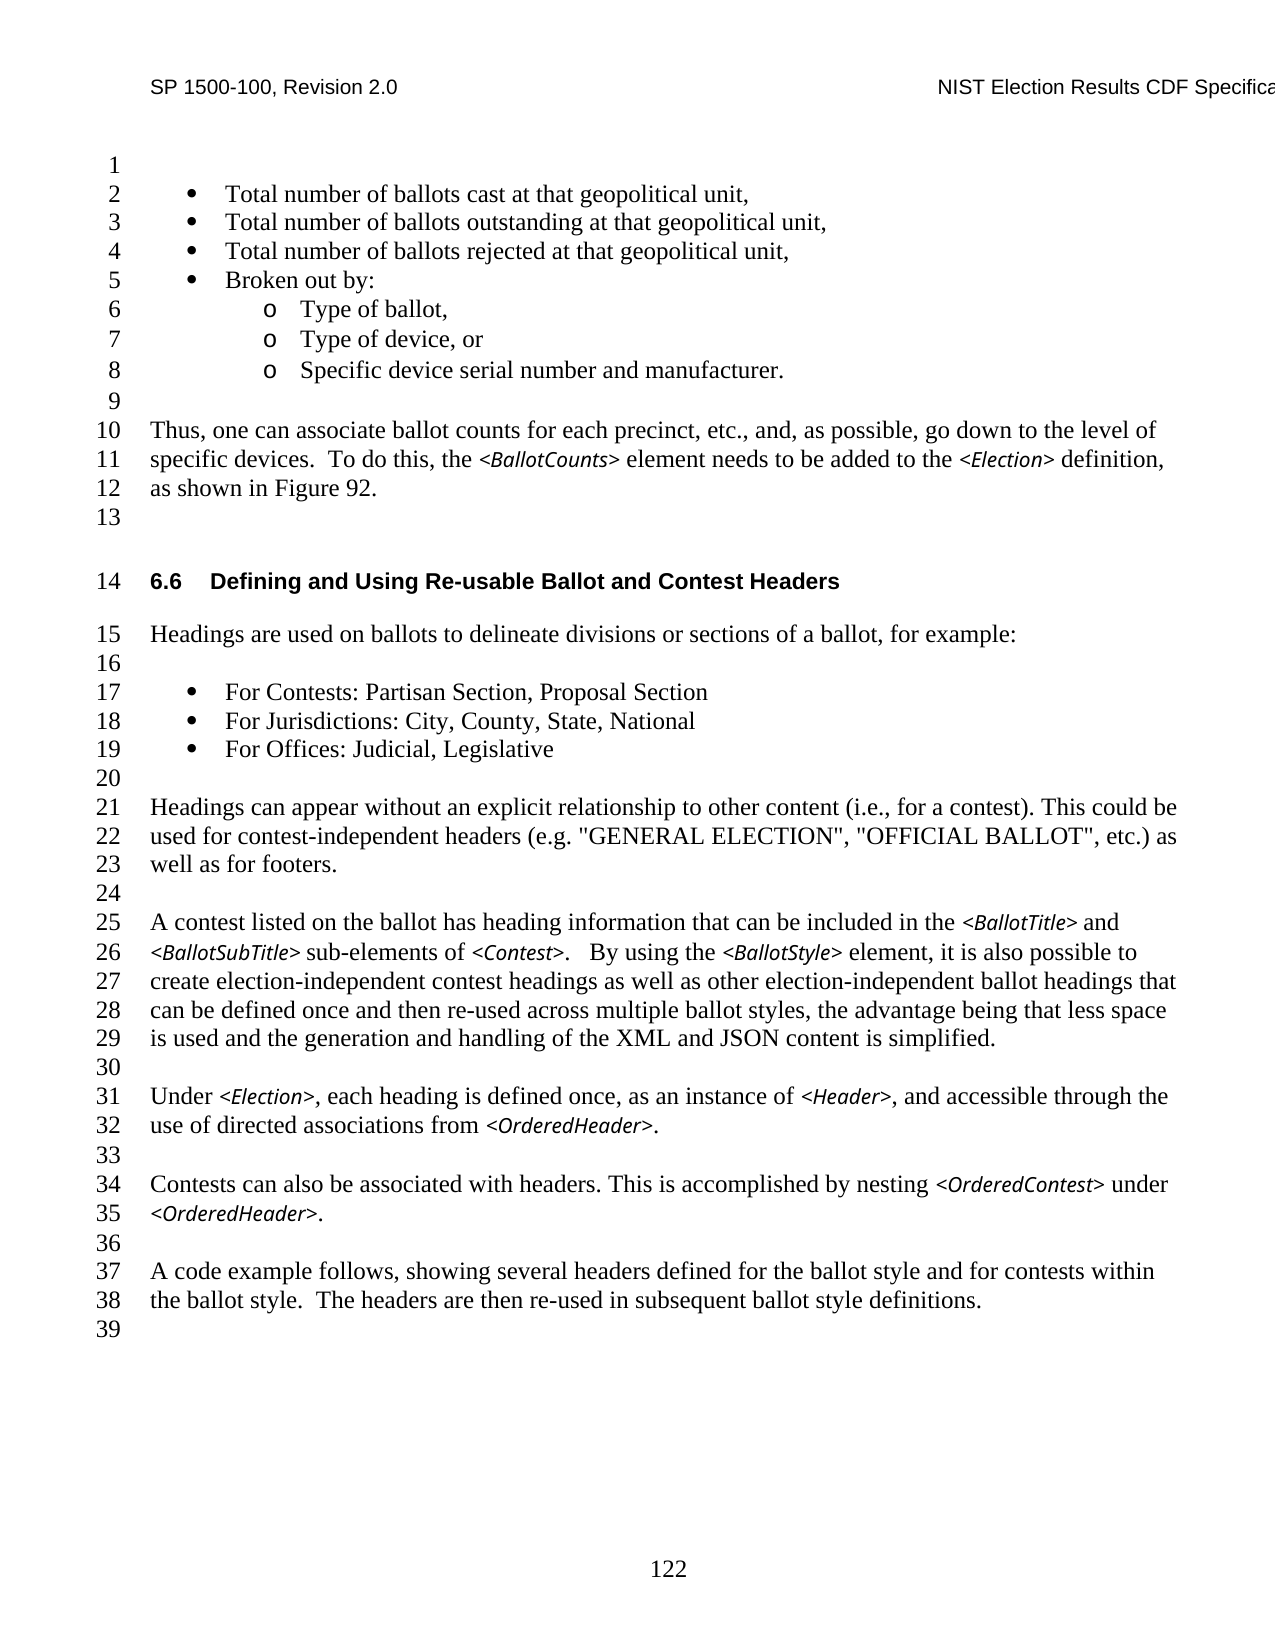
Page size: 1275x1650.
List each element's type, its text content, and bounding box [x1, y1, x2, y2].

list Type of ballot, [262, 294, 1186, 324]
list Broken out by: [187, 265, 1186, 294]
text Headings can appear without an explicit relationship to other content (i.e., for a contest). This could be used for contest-independent headers (e.g. "GENERAL ELECTION", "OFFICIAL BALLOT", etc.) as well as for footers. [150, 792, 1186, 878]
list Total number of ballots rejected at that geopolitical unit, [187, 236, 1186, 265]
text Contests can also be associated with headers. This is accomplished by nesting <OrderedContest> under <OrderedHeader>. [150, 1169, 1186, 1228]
list Total number of ballots cast at that geopolitical unit, [187, 179, 1186, 207]
list Type of device, or [262, 324, 1186, 355]
text Headings are used on ballots to delineate divisions or sections of a ballot, for example: [150, 619, 1186, 648]
list For Jurisdictions: City, County, State, National [187, 706, 1186, 734]
list For Contests: Partisan Section, Proposal Section [187, 677, 1186, 706]
text A code example follows, showing several headers defined for the ballot style and for contests within the ballot style. The headers are then re-used in subsequent ballot style definitions. [150, 1256, 1186, 1314]
text Thus, one can associate ballot counts for each precinct, etc., and, as possible, go down to the level of specific devices. To do this, the <BallotCounts> element needs to be added to the <Election> definition, as shown in Figure 92. [150, 415, 1186, 502]
list For Offices: Judicial, Legislative [187, 734, 1186, 763]
text Under <Election>, each heading is defined once, as an instance of <Header>, and accessible through the use of directed associations from <OrderedHeader>. [150, 1081, 1186, 1140]
text A contest listed on the ballot has heading information that can be included in the <BallotTitle> and <BallotSubTitle> sub-elements of <Contest>. By using the <BallotStyle> element, it is also possible to create election-independent contest headings as well as other election-independent ballot headings that can be defined once and then re-used across multiple ballot styles, the advantage being that less space is used and the generation and handling of the XML and JSON content is simplified. [150, 907, 1186, 1052]
list Specific device serial number and manufacturer. [262, 355, 1186, 386]
subtitle Defining and Using Re-usable Ballot and Contest Headers [150, 568, 1186, 594]
list Total number of ballots outstanding at that geopolitical unit, [187, 207, 1186, 236]
